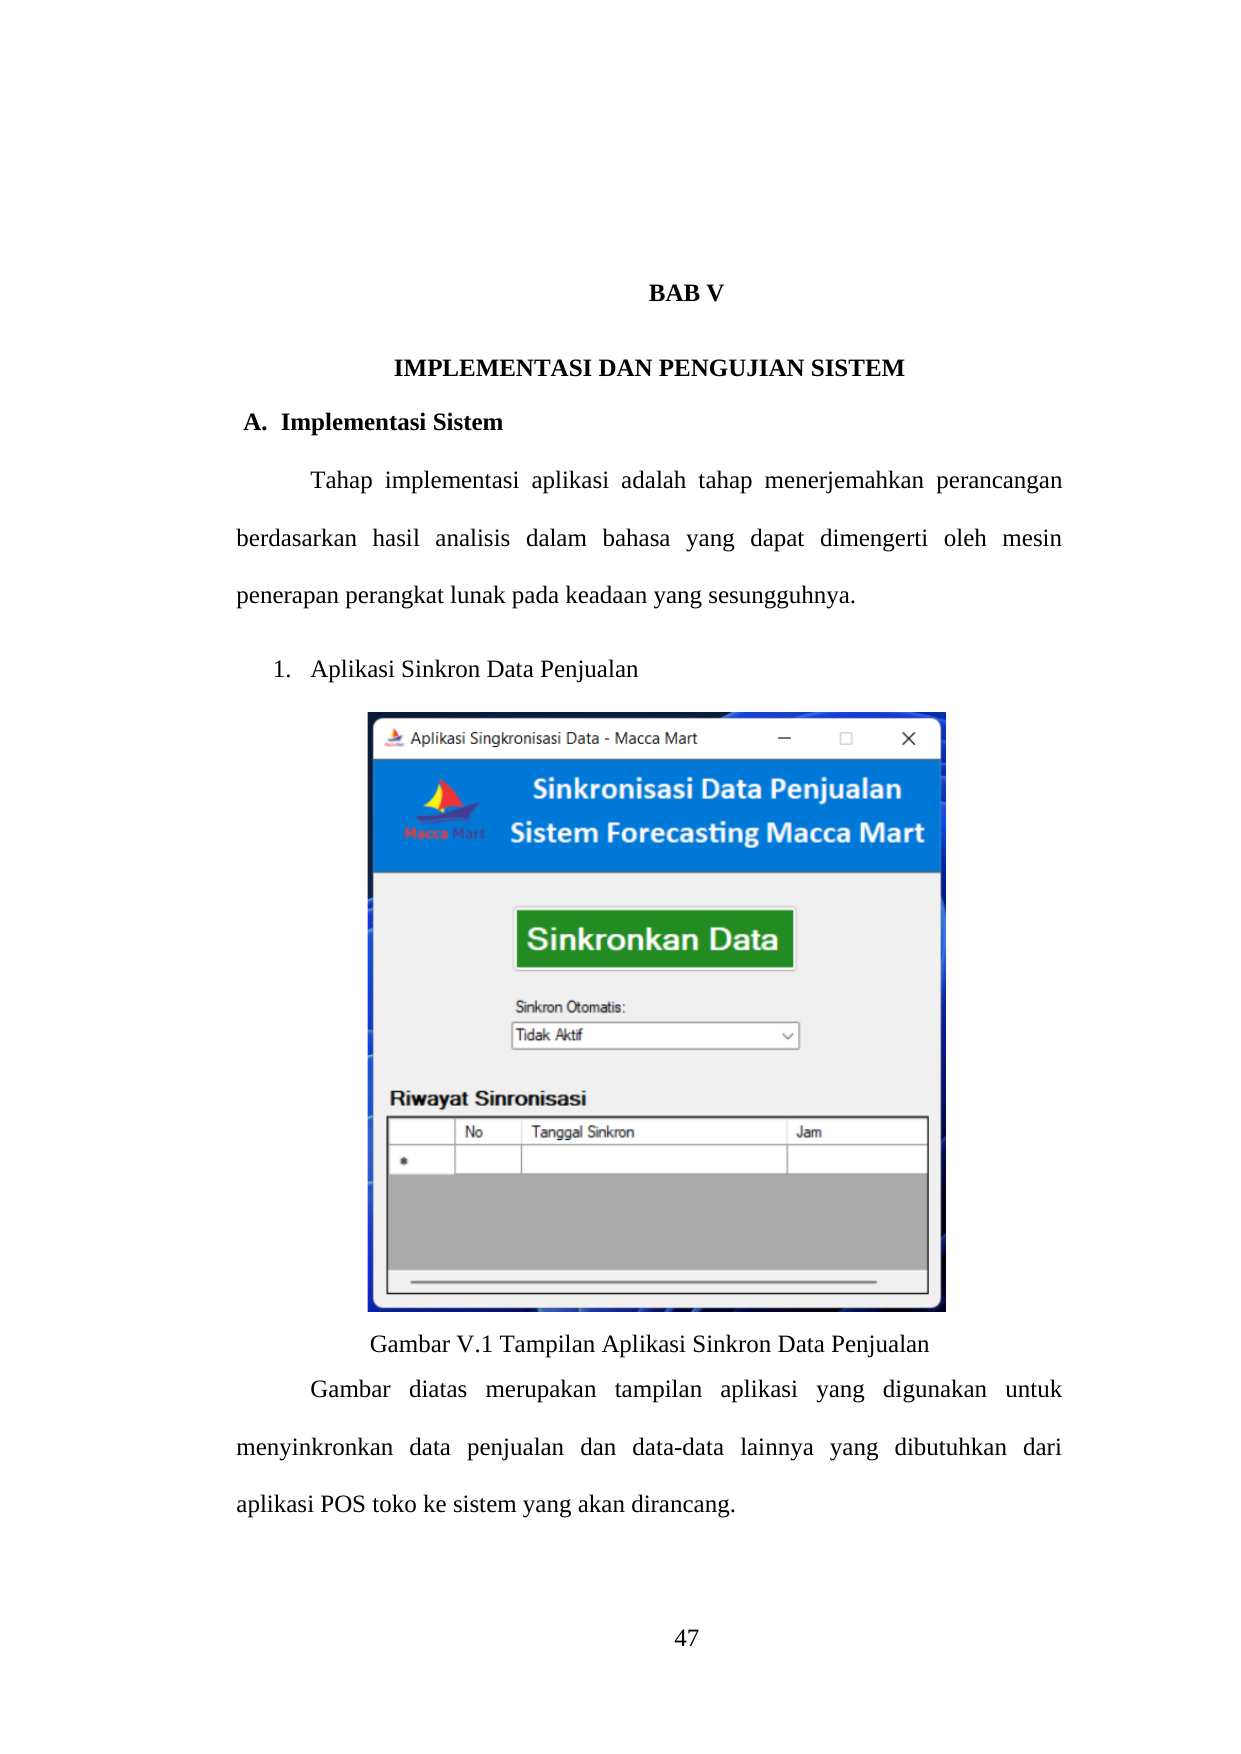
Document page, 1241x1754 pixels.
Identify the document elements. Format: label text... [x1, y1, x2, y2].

list Aplikasi Sinkron Data Penjualan [273, 638, 1063, 688]
subtitle IMPLEMENTASI DAN PENGUJIAN SISTEM [236, 336, 1063, 386]
subtitle Implementasi Sistem [243, 390, 1063, 440]
list Gambar diatas merupakan tampilan aplikasi yang digunakan untuk menyinkronkan data penjualan dan data-data lainnya yang dibutuhkan dari aplikasi POS toko ke sistem yang akan dirancang. [236, 1374, 1063, 1518]
picture [367, 712, 946, 1312]
text Tahap implementasi aplikasi adalah tahap menerjemahkan perancangan berdasarkan hasil analisis dalam bahasa yang dapat dimengerti oleh mesin penerapan perangkat lunak pada keadaan yang sesungguhnya. [236, 465, 1063, 609]
subtitle BAB V [236, 261, 1063, 311]
